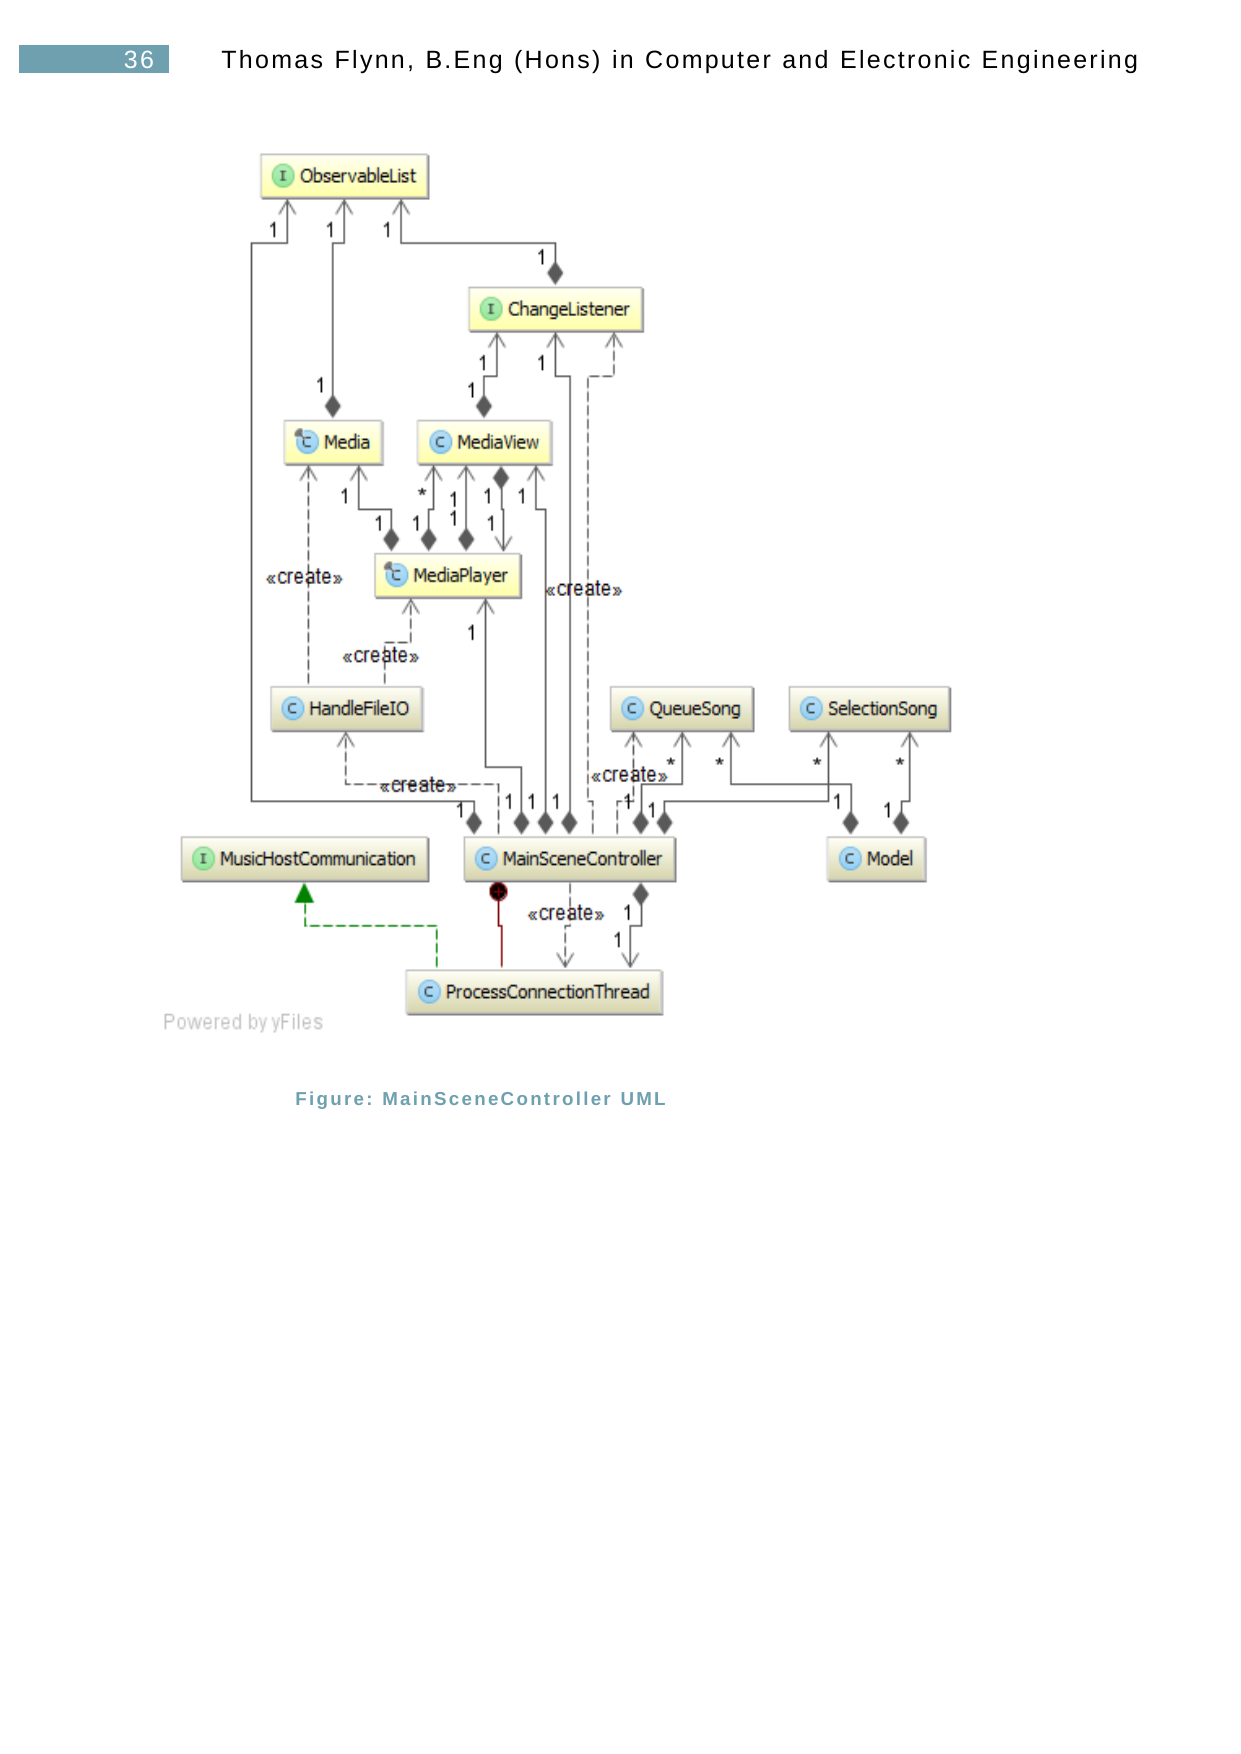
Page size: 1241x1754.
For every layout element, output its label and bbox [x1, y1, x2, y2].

picture [147, 118, 984, 1050]
